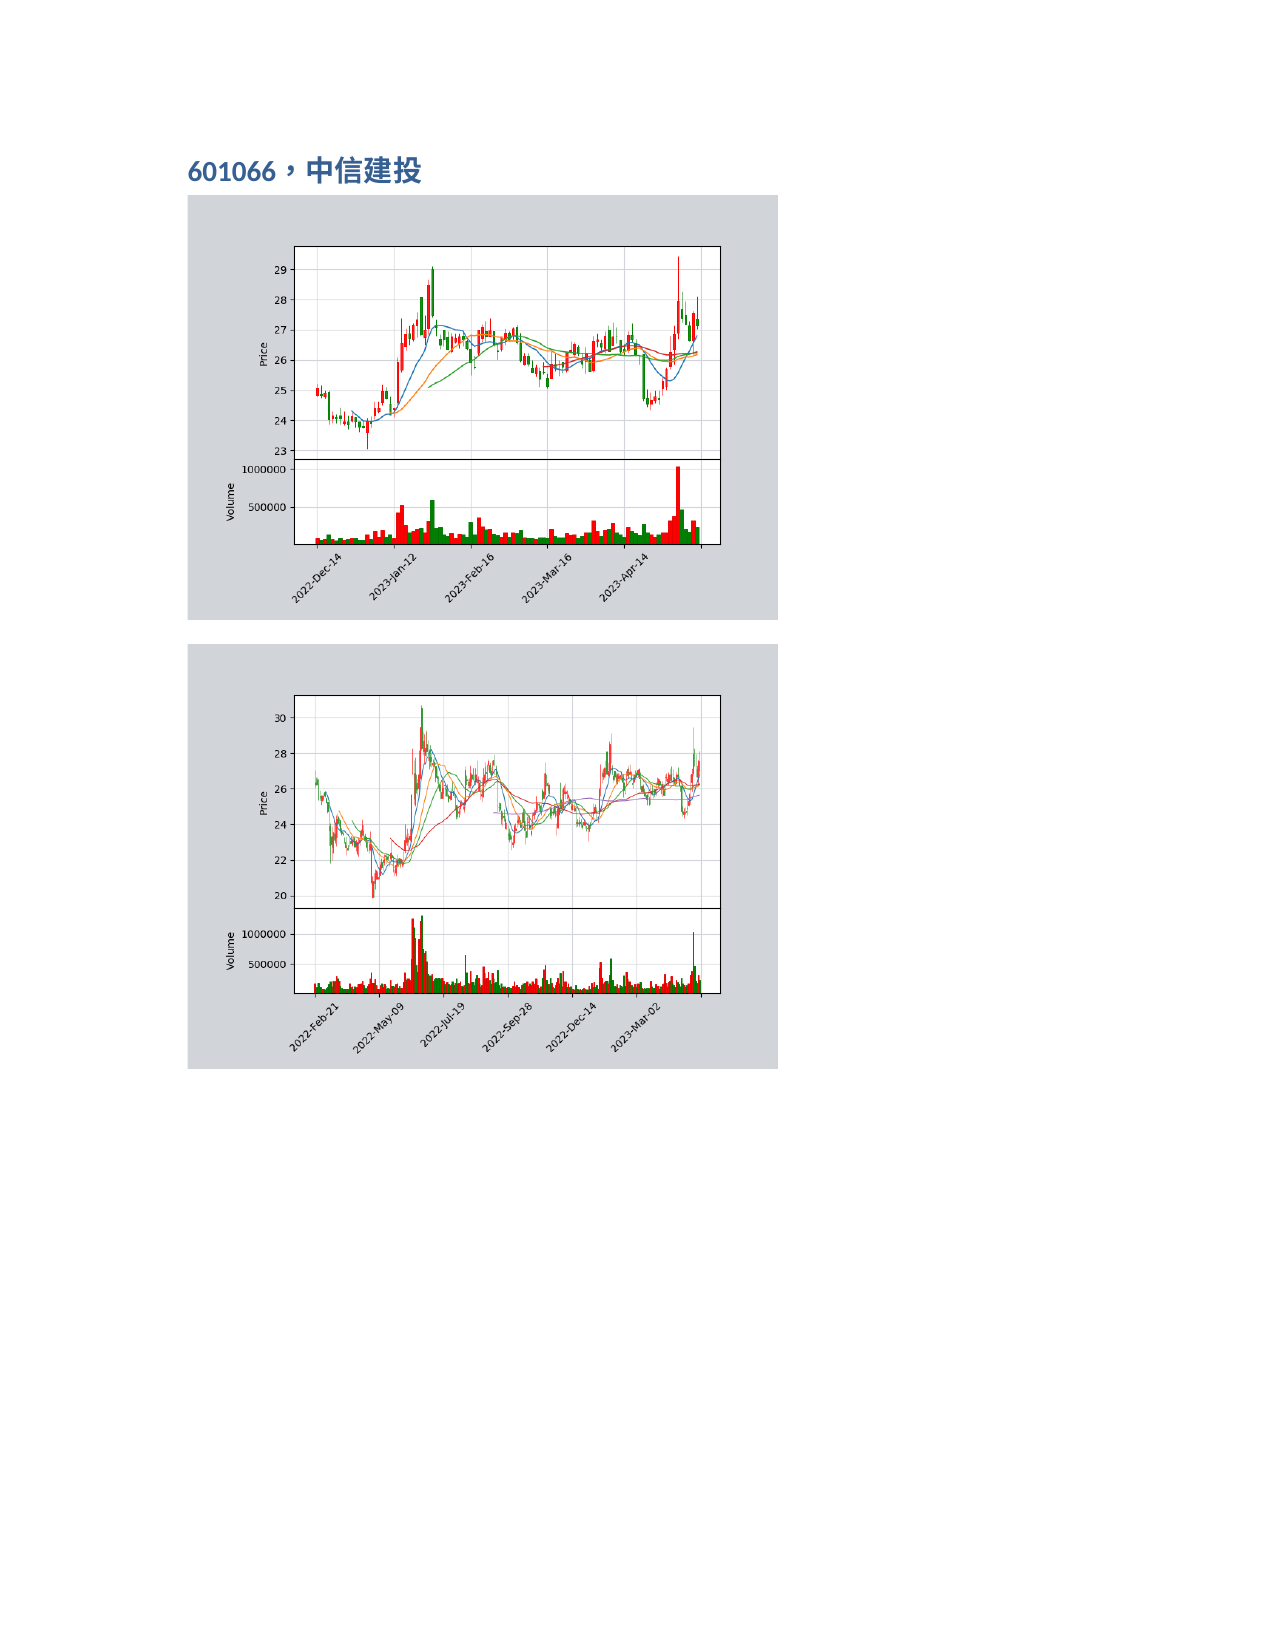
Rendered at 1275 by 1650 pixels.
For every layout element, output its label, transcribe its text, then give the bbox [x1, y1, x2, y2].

picture [187, 195, 778, 620]
subtitle 601066，中信建投 [187, 150, 1087, 190]
picture [187, 644, 778, 1069]
